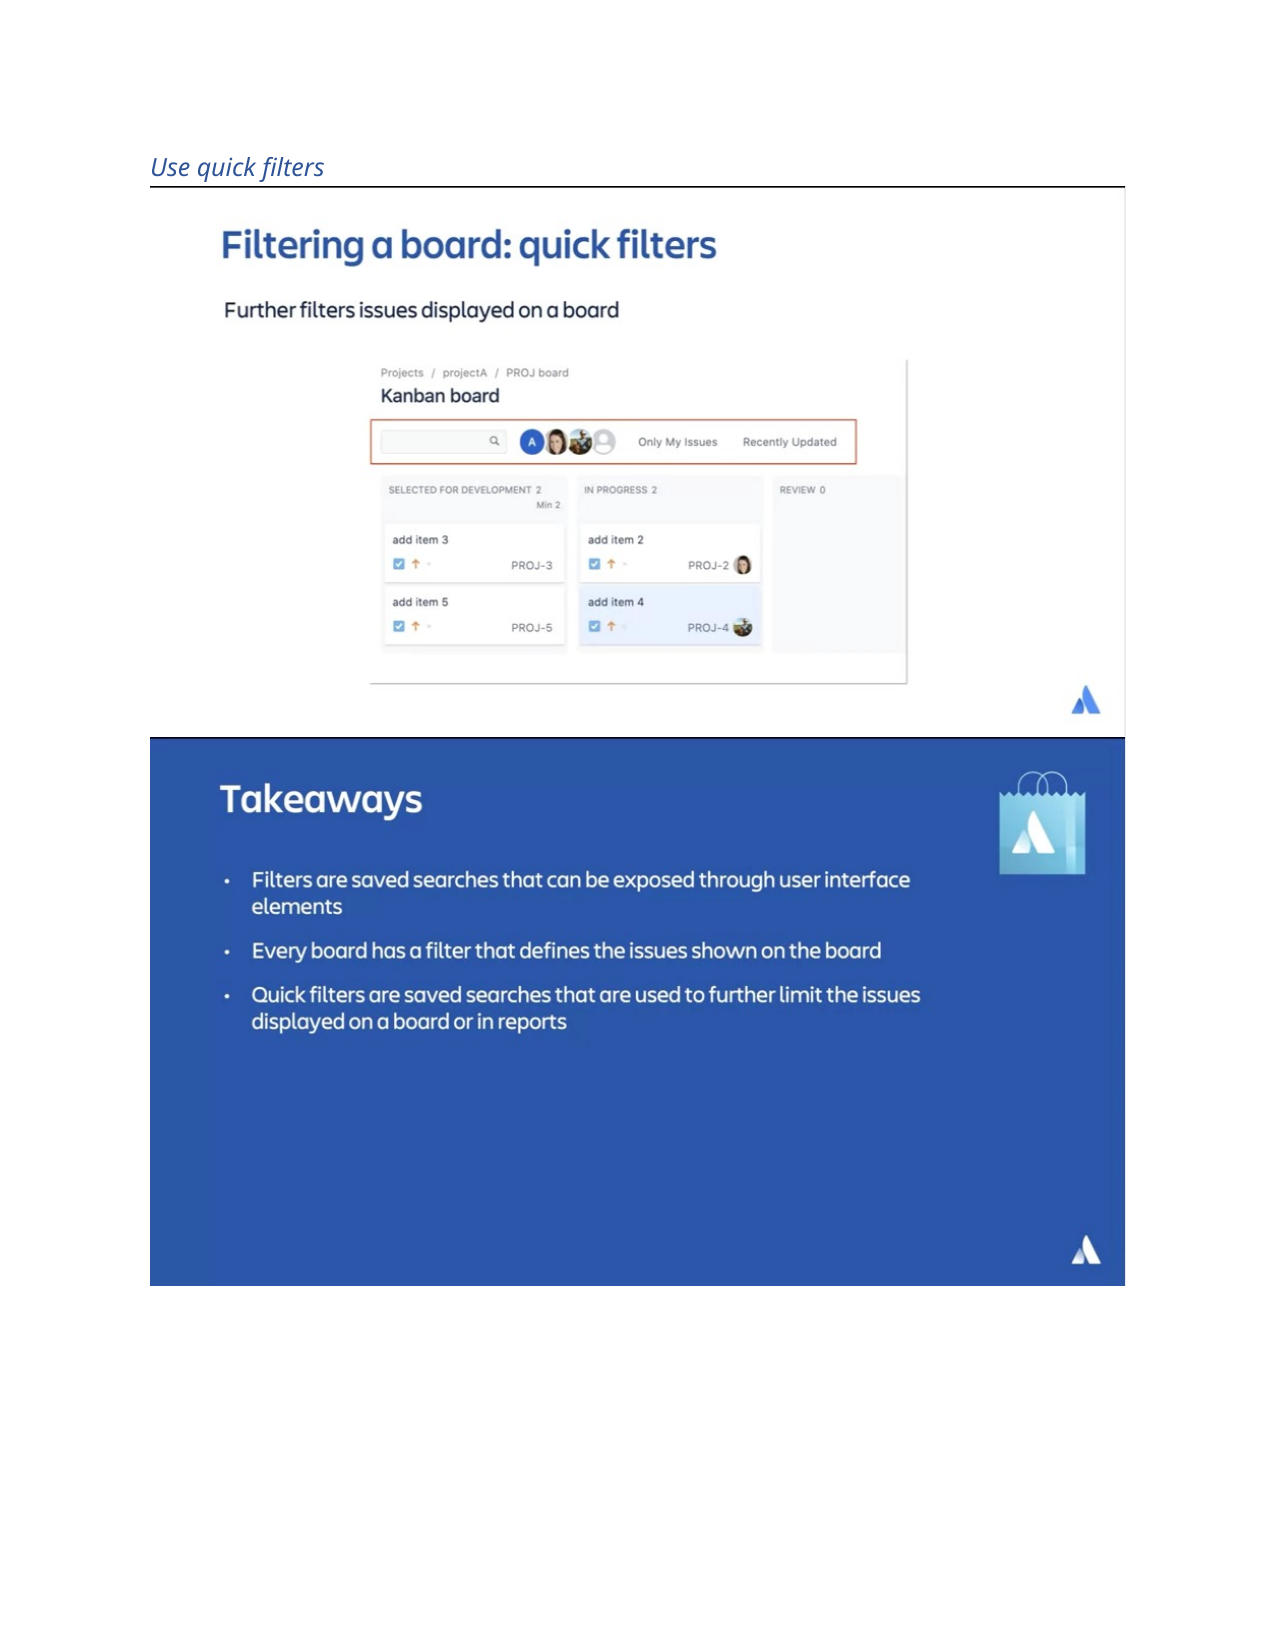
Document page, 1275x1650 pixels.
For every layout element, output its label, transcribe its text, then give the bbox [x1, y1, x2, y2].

picture [150, 737, 1125, 1286]
subtitle Use quick filters [150, 150, 1125, 184]
picture [150, 186, 1125, 736]
